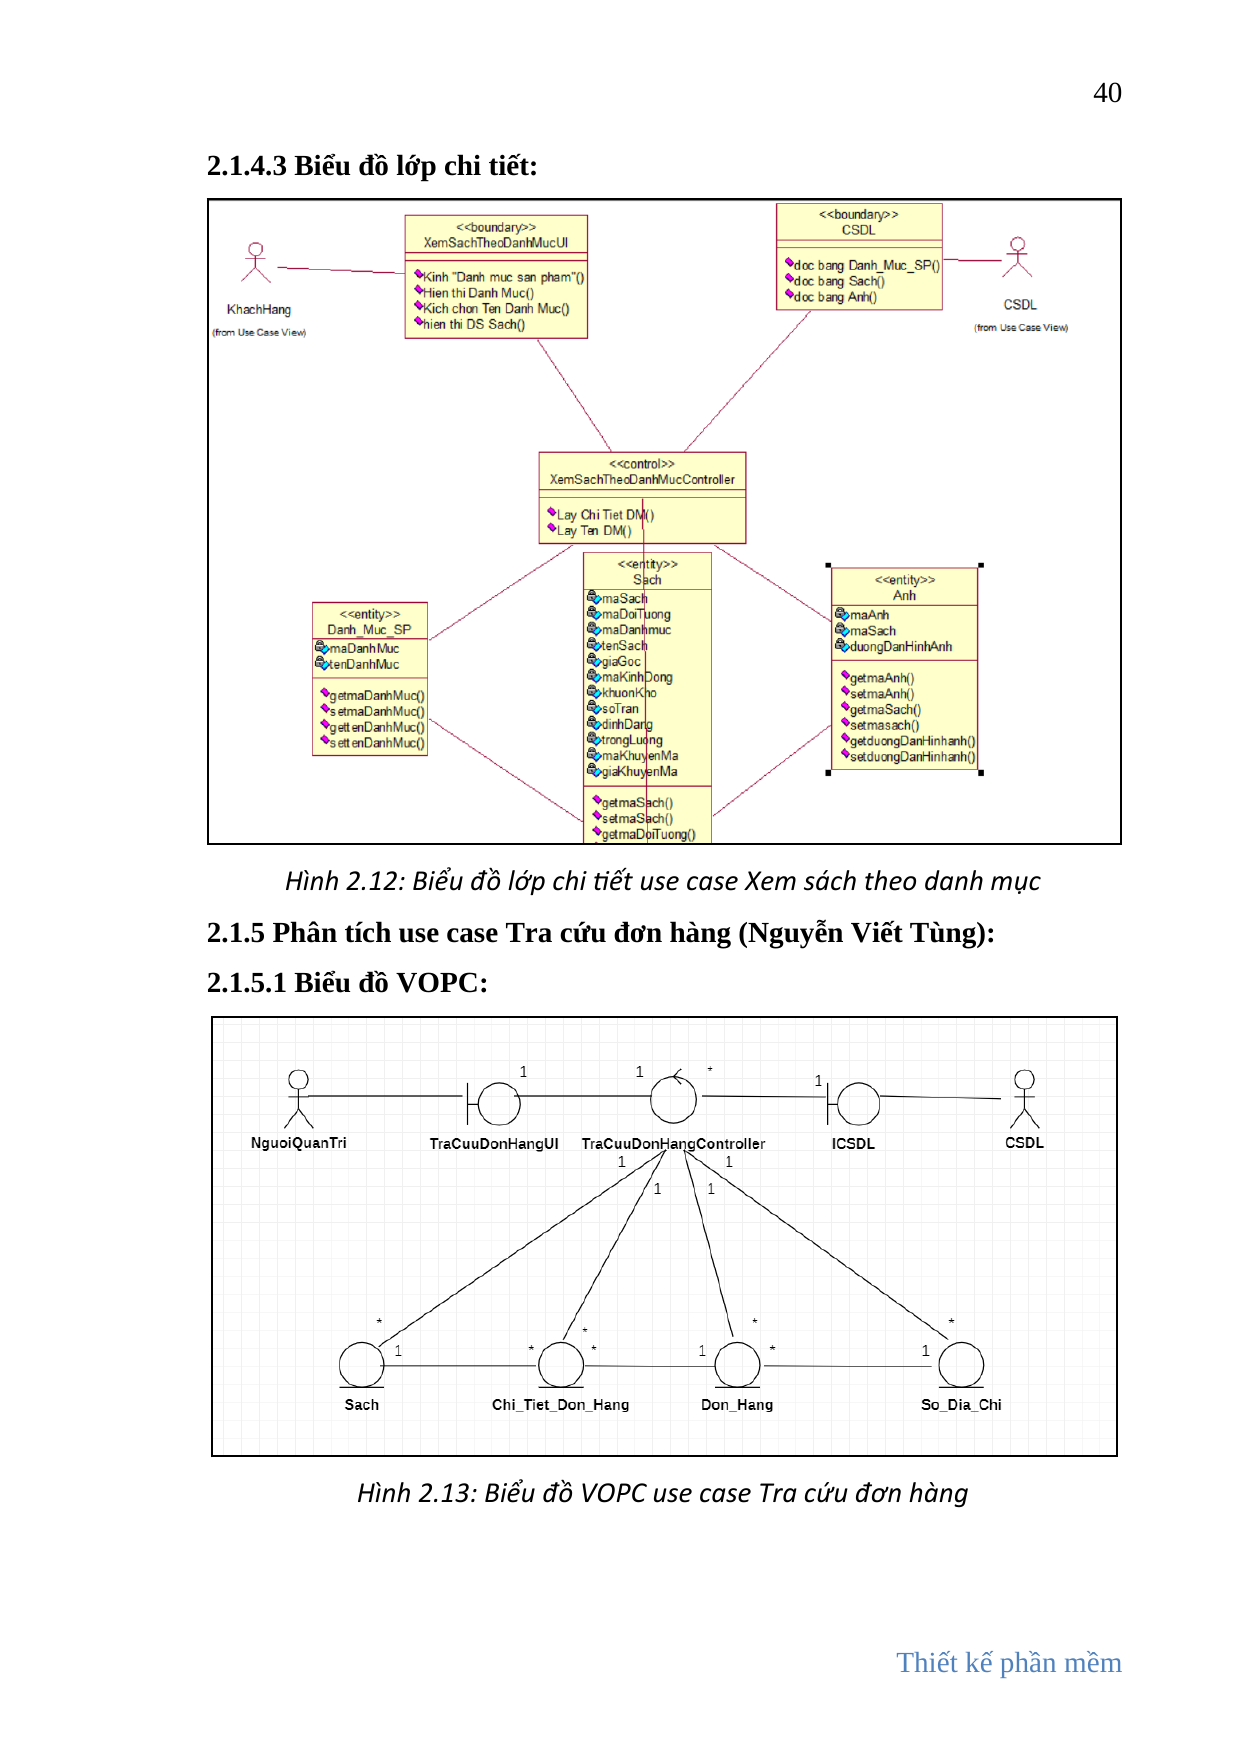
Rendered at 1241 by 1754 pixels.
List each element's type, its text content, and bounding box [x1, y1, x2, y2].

subtitle Hình 2.12: Biểu đồ lớp chi tiết use case Xem sách theo danh mục [207, 862, 1122, 897]
subtitle 2.1.4.3 Biểu đồ lớp chi tiết: [207, 148, 1122, 181]
picture [209, 200, 1120, 843]
subtitle 2.1.5.1 Biểu đồ VOPC: [207, 965, 1122, 999]
picture [213, 1018, 1116, 1455]
subtitle Hình 2.13: Biểu đồ VOPC use case Tra cứu đơn hàng [207, 1474, 1122, 1510]
subtitle 2.1.5 Phân tích use case Tra cứu đơn hàng (Nguyễn Viết Tùng): [207, 915, 1122, 949]
